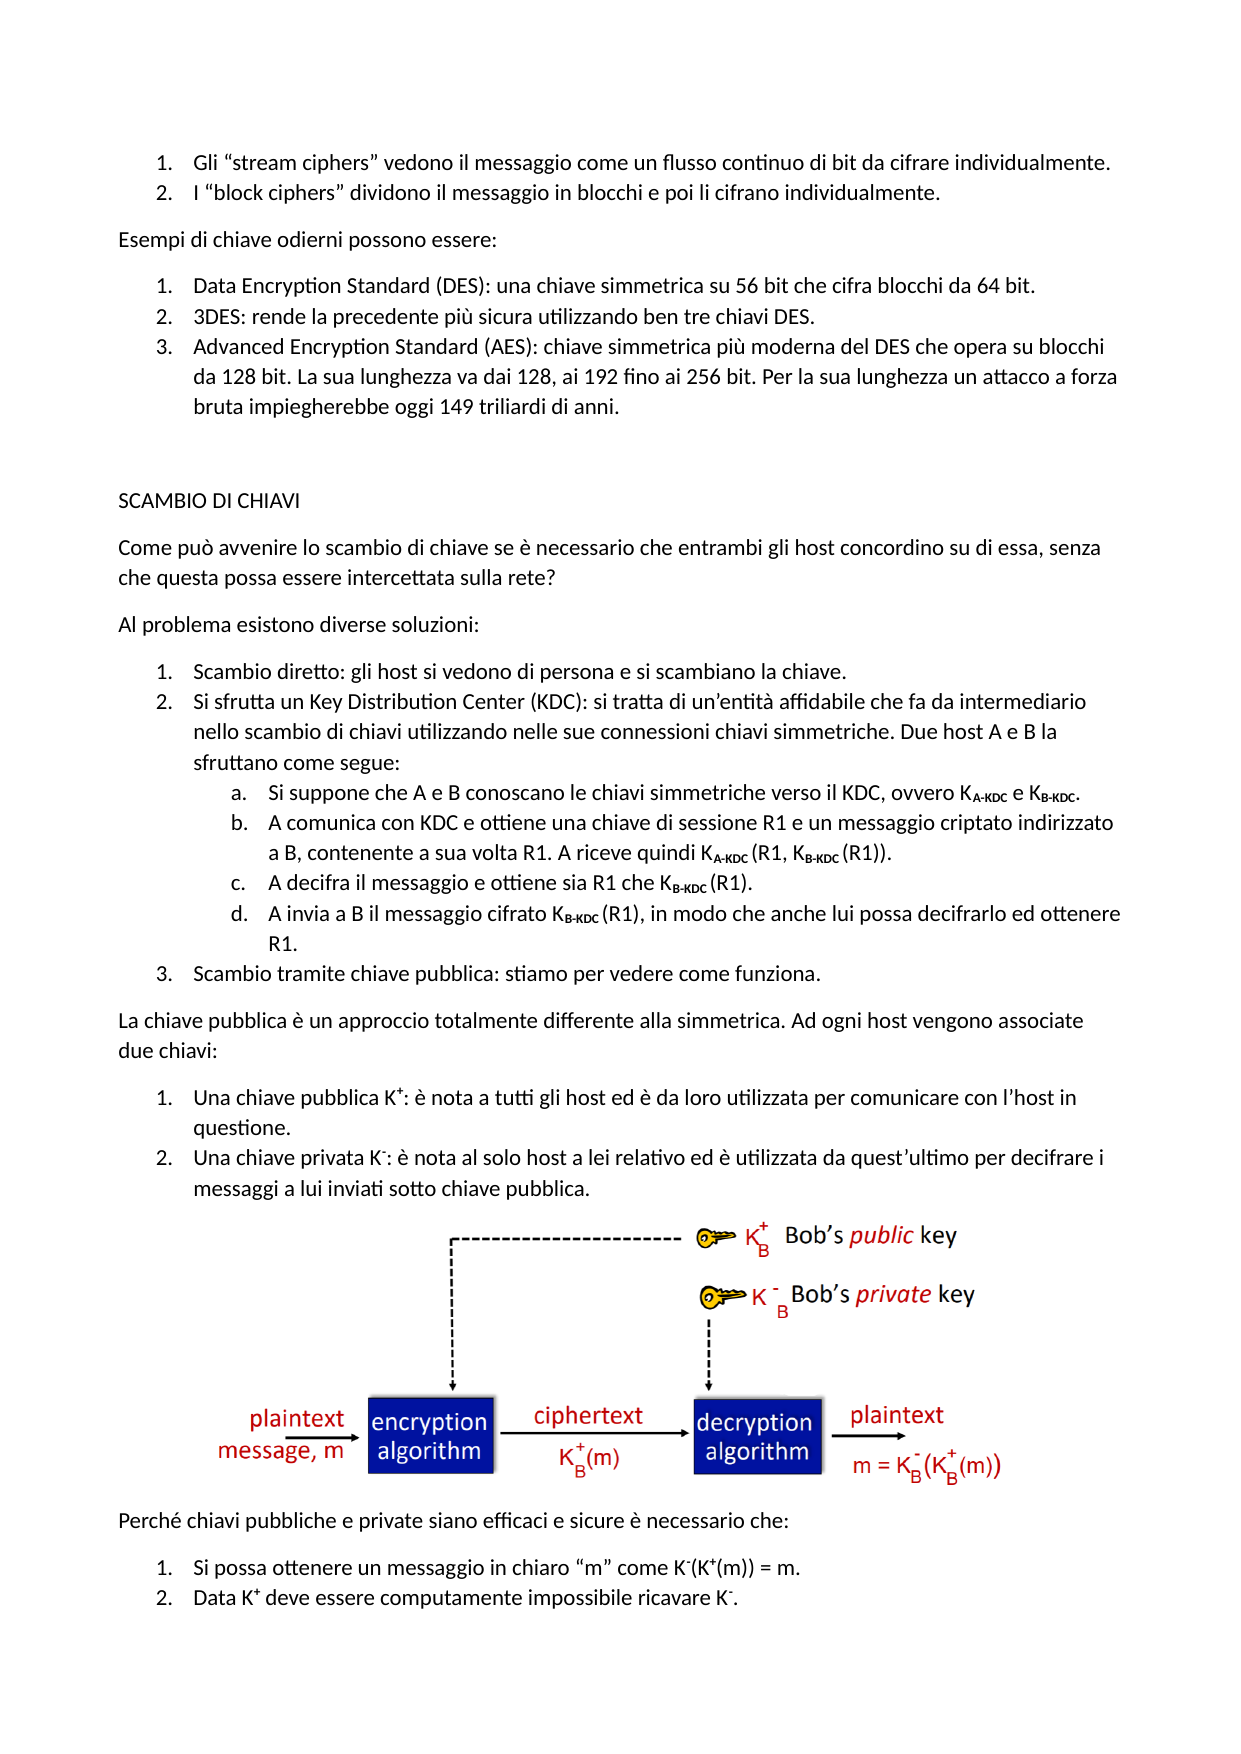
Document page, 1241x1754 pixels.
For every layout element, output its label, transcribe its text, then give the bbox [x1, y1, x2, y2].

list Una chiave privata K-: è nota al solo host a lei relativo ed è utilizzata da quest’ultimo per decifrare i messaggi a lui inviati sotto chiave pubblica. [156, 1143, 1122, 1202]
list Scambio tramite chiave pubblica: stiamo per vedere come funziona. [156, 959, 1122, 987]
list Scambio diretto: gli host si vedono di persona e si scambiano la chiave. [156, 657, 1122, 685]
list Si suppone che A e B conoscano le chiavi simmetriche verso il KDC, ovvero KA-KDC e KB-KDC. [231, 778, 1122, 806]
text Al problema esistono diverse soluzioni: [118, 610, 1122, 638]
text Come può avvenire lo scambio di chiave se è necessario che entrambi gli host concordino su di essa, senza che questa possa essere intercettata sulla rete? [118, 533, 1122, 591]
list A decifra il messaggio e ottiene sia R1 che KB-KDC (R1). [231, 868, 1122, 896]
list Advanced Encryption Standard (AES): chiave simmetrica più moderna del DES che opera su blocchi da 128 bit. La sua lunghezza va dai 128, ai 192 fino ai 256 bit. Per la sua lunghezza un attacco a forza bruta impiegherebbe oggi 149 triliardi di anni. [156, 332, 1122, 420]
text SCAMBIO DI CHIAVI [118, 486, 1122, 514]
list Si sfrutta un Key Distribution Center (KDC): si tratta di un’entità affidabile che fa da intermediario nello scambio di chiavi utilizzando nelle sue connessioni chiavi simmetriche. Due host A e B la sfruttano come segue: [156, 687, 1122, 776]
picture [118, 1220, 1123, 1488]
text La chiave pubblica è un approccio totalmente differente alla simmetrica. Ad ogni host vengono associate due chiavi: [118, 1006, 1122, 1064]
text Perché chiavi pubbliche e private siano efficaci e sicure è necessario che: [118, 1506, 1122, 1534]
list Una chiave pubblica K+: è nota a tutti gli host ed è da loro utilizzata per comunicare con l’host in questione. [156, 1083, 1122, 1141]
text Esempi di chiave odierni possono essere: [118, 225, 1122, 253]
list Gli “stream ciphers” vedono il messaggio come un flusso continuo di bit da cifrare individualmente. [156, 148, 1122, 176]
list Data Encryption Standard (DES): una chiave simmetrica su 56 bit che cifra blocchi da 64 bit. [156, 272, 1122, 299]
list 3DES: rende la precedente più sicura utilizzando ben tre chiavi DES. [156, 302, 1122, 330]
list I “block ciphers” dividono il messaggio in blocchi e poi li cifrano individualmente. [156, 178, 1122, 206]
list A comunica con KDC e ottiene una chiave di sessione R1 e un messaggio criptato indirizzato a B, contenente a sua volta R1. A riceve quindi KA-KDC (R1, KB-KDC (R1)). [231, 808, 1122, 866]
list A invia a B il messaggio cifrato KB-KDC (R1), in modo che anche lui possa decifrarlo ed ottenere R1. [231, 899, 1122, 957]
list Si possa ottenere un messaggio in chiaro “m” come K-(K+(m)) = m. [156, 1553, 1122, 1581]
list Data K+ deve essere computamente impossibile ricavare K-. [156, 1583, 1122, 1611]
